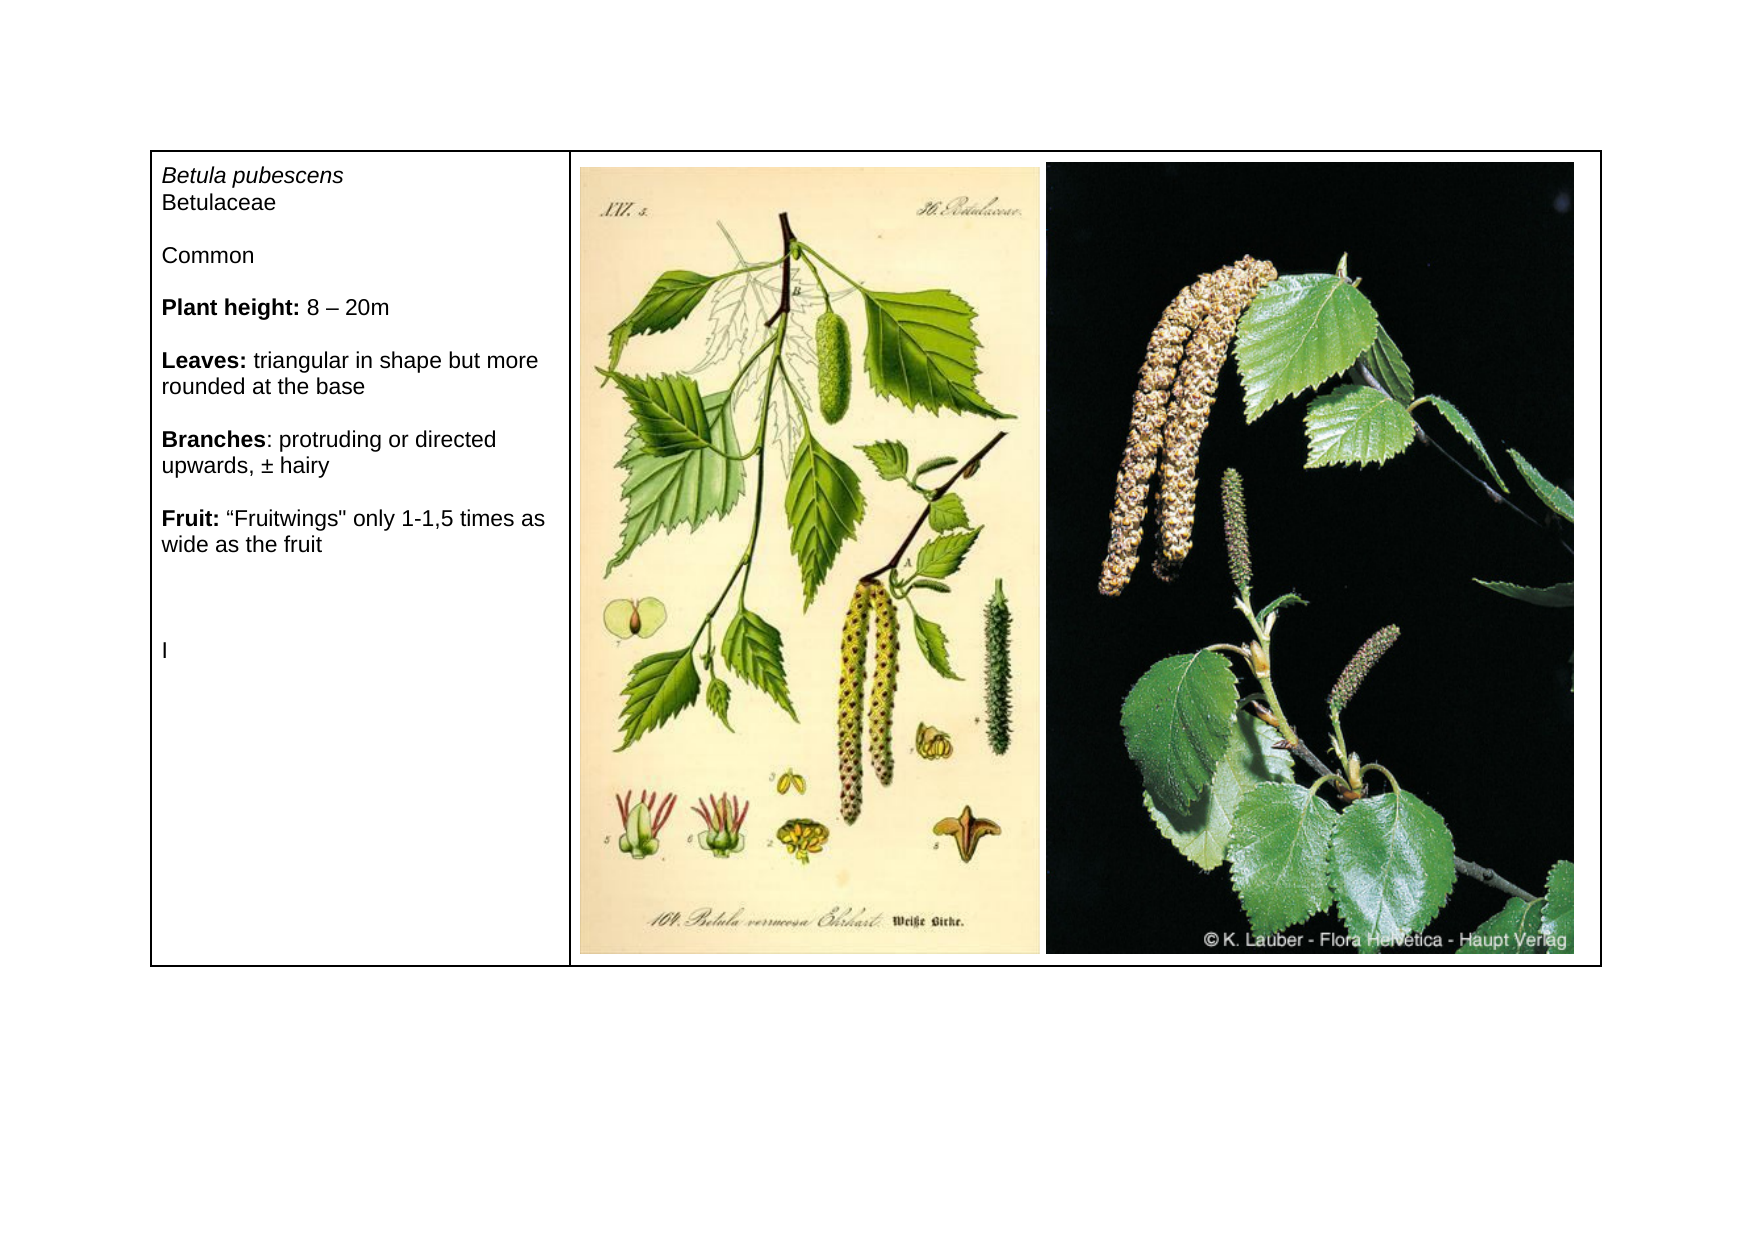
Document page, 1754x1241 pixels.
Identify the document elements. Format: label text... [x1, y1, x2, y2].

table_header Betula pubescens Betulaceae Common Plant height: 8 – 20m Leaves: triangular in shape but more rounded at the base Branches: protruding or directed upwards, ± hairy Fruit: “Fruitwings" only 1-1,5 times as wide as the fruit I [152, 152, 569, 964]
table_header [571, 152, 1600, 964]
picture [580, 167, 1040, 954]
picture [1046, 162, 1574, 954]
